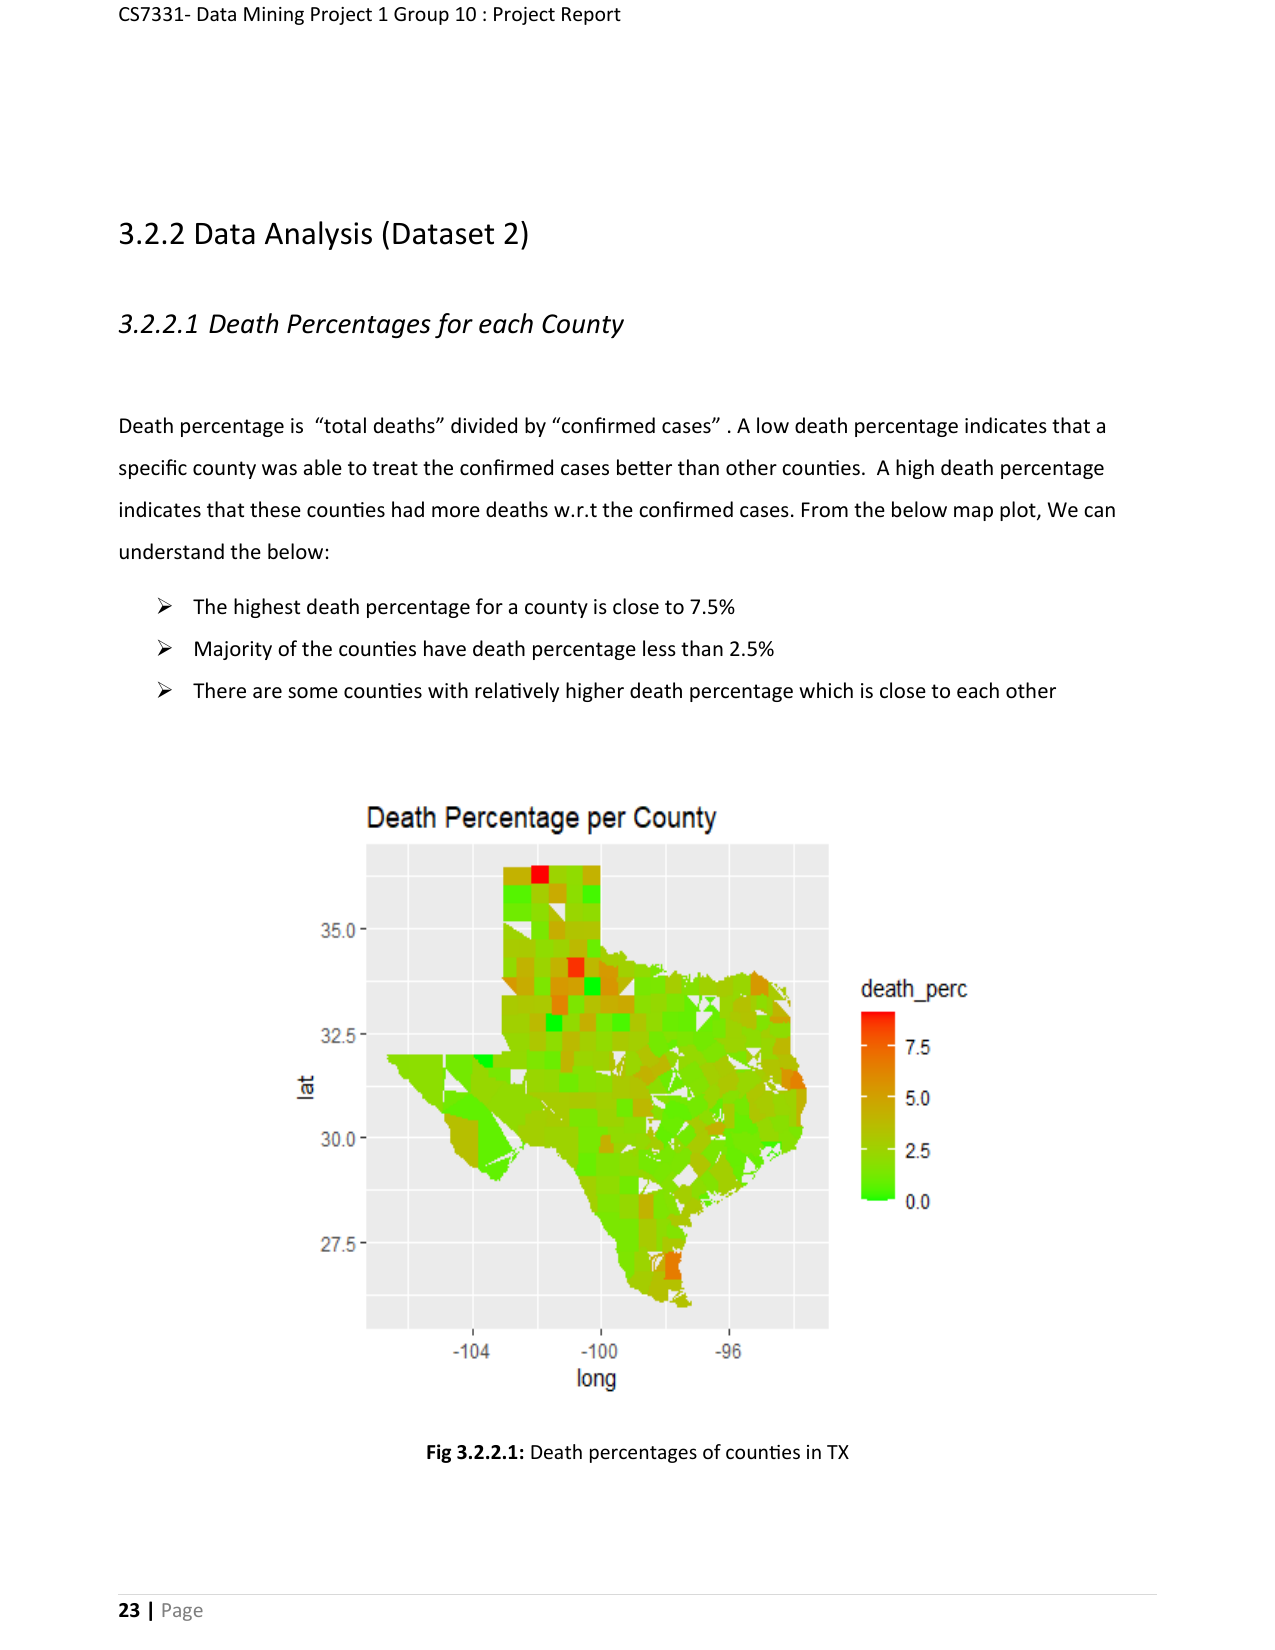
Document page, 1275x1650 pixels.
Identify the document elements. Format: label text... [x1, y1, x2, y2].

list The highest death percentage for a county is close to 7.5% [156, 592, 1157, 620]
list There are some counties with relatively higher death percentage which is close to each other [156, 676, 1157, 704]
subtitle Data Analysis (Dataset 2) [118, 212, 1157, 253]
list Majority of the counties have death percentage less than 2.5% [156, 634, 1157, 662]
subtitle Death Percentages for each County [118, 306, 1157, 341]
text Death percentage is “total deaths” divided by “confirmed cases” . A low death percentage indicates that a specific county was able to treat the confirmed cases better than other counties. A high death percentage indicates that these counties had more deaths w.r.t the confirmed cases. From the below map plot, We can understand the below: [118, 411, 1157, 565]
picture [284, 782, 991, 1413]
text Fig 3.2.2.1: Death percentages of counties in TX [118, 1438, 1157, 1465]
